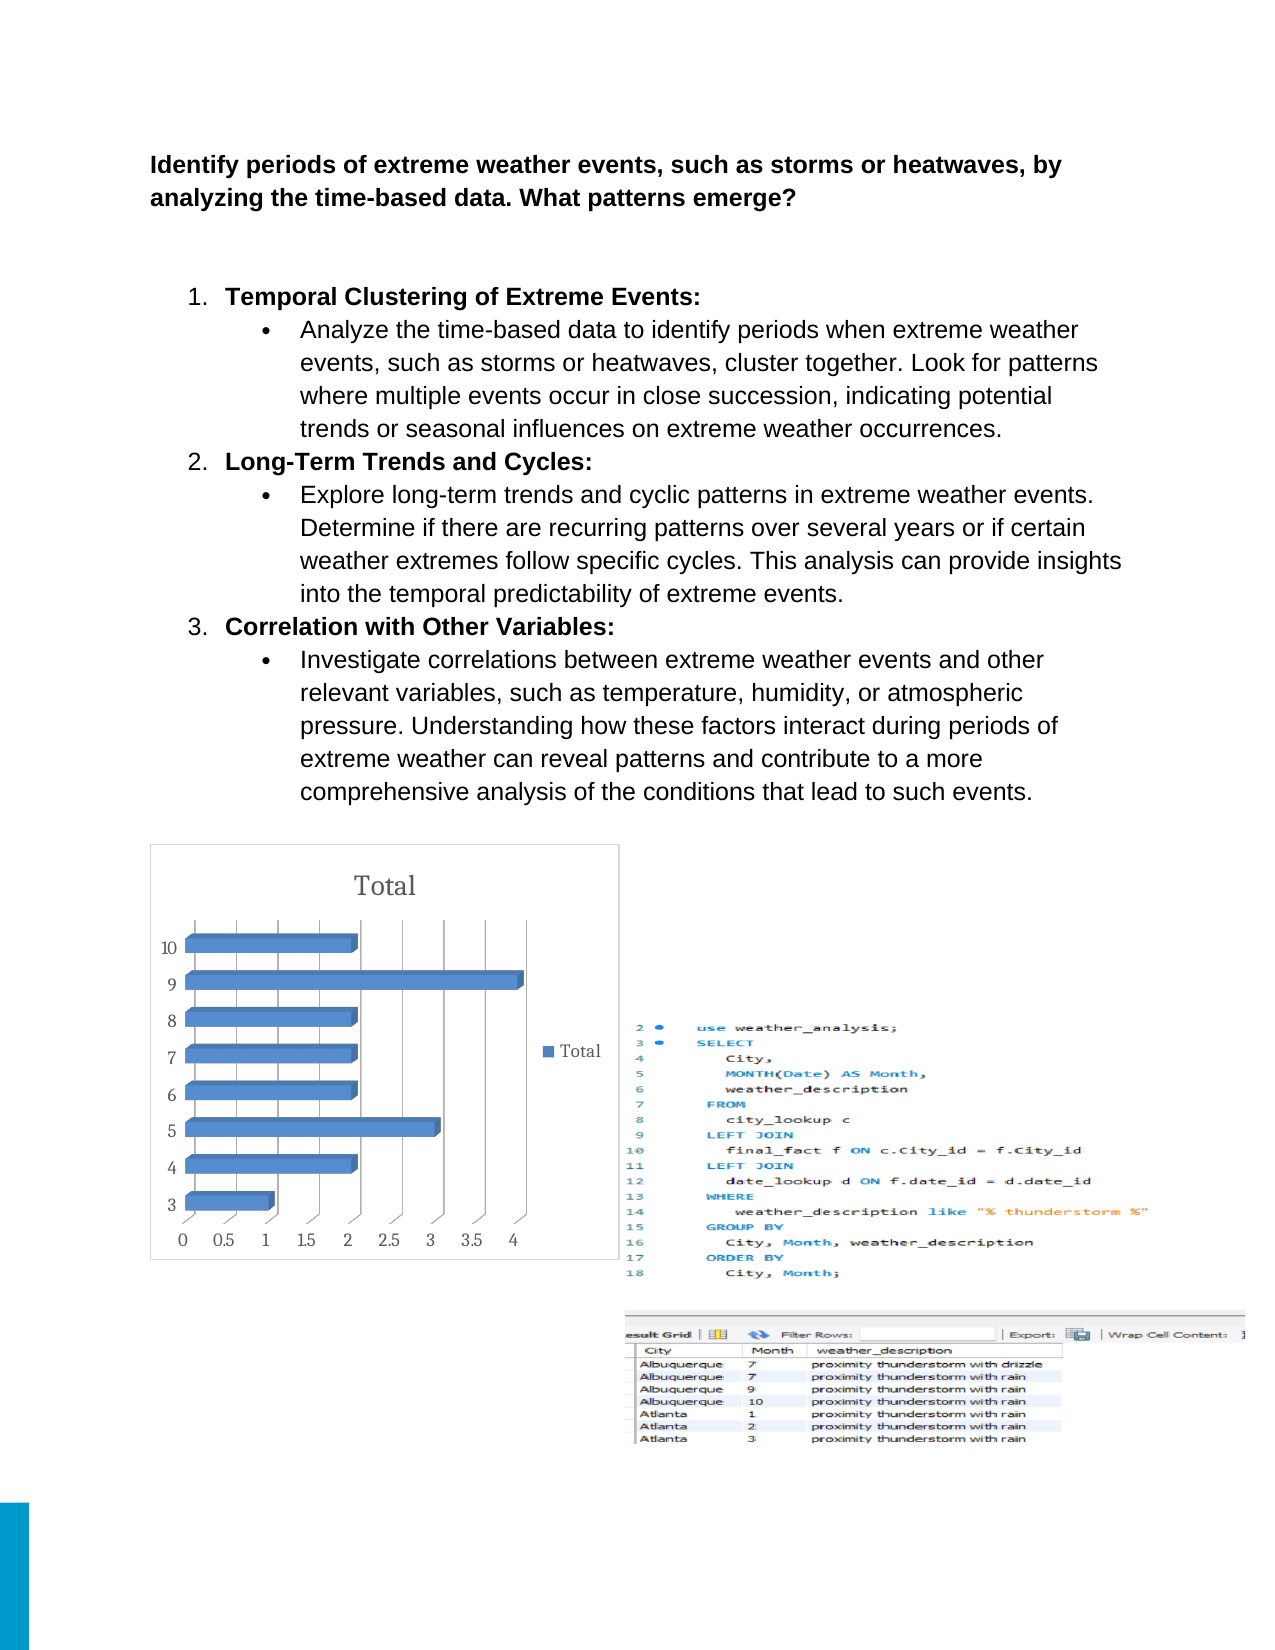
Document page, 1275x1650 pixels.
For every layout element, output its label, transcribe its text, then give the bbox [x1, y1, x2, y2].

list Temporal Clustering of Extreme Events: [187, 282, 1125, 311]
text Identify periods of extreme weather events, such as storms or heatwaves, by analyzing the time-based data. What patterns emerge? [150, 150, 1125, 212]
list Explore long-term trends and cyclic patterns in extreme weather events. Determine if there are recurring patterns over several years or if certain weather extremes follow specific cycles. This analysis can provide insights into the temporal predictability of extreme events. [262, 480, 1125, 608]
picture [625, 1022, 1246, 1444]
list Investigate correlations between extreme weather events and other relevant variables, such as temperature, humidity, or atmospheric pressure. Understanding how these factors interact during periods of extreme weather can reveal patterns and contribute to a more comprehensive analysis of the conditions that lead to such events. [262, 645, 1125, 806]
list Correlation with Other Variables: [187, 612, 1125, 641]
list Long-Term Trends and Cycles: [187, 447, 1125, 476]
list Analyze the time-based data to identify periods when extreme weather events, such as storms or heatwaves, cluster together. Look for patterns where multiple events occur in close succession, indicating potential trends or seasonal influences on extreme weather occurrences. [262, 315, 1125, 443]
